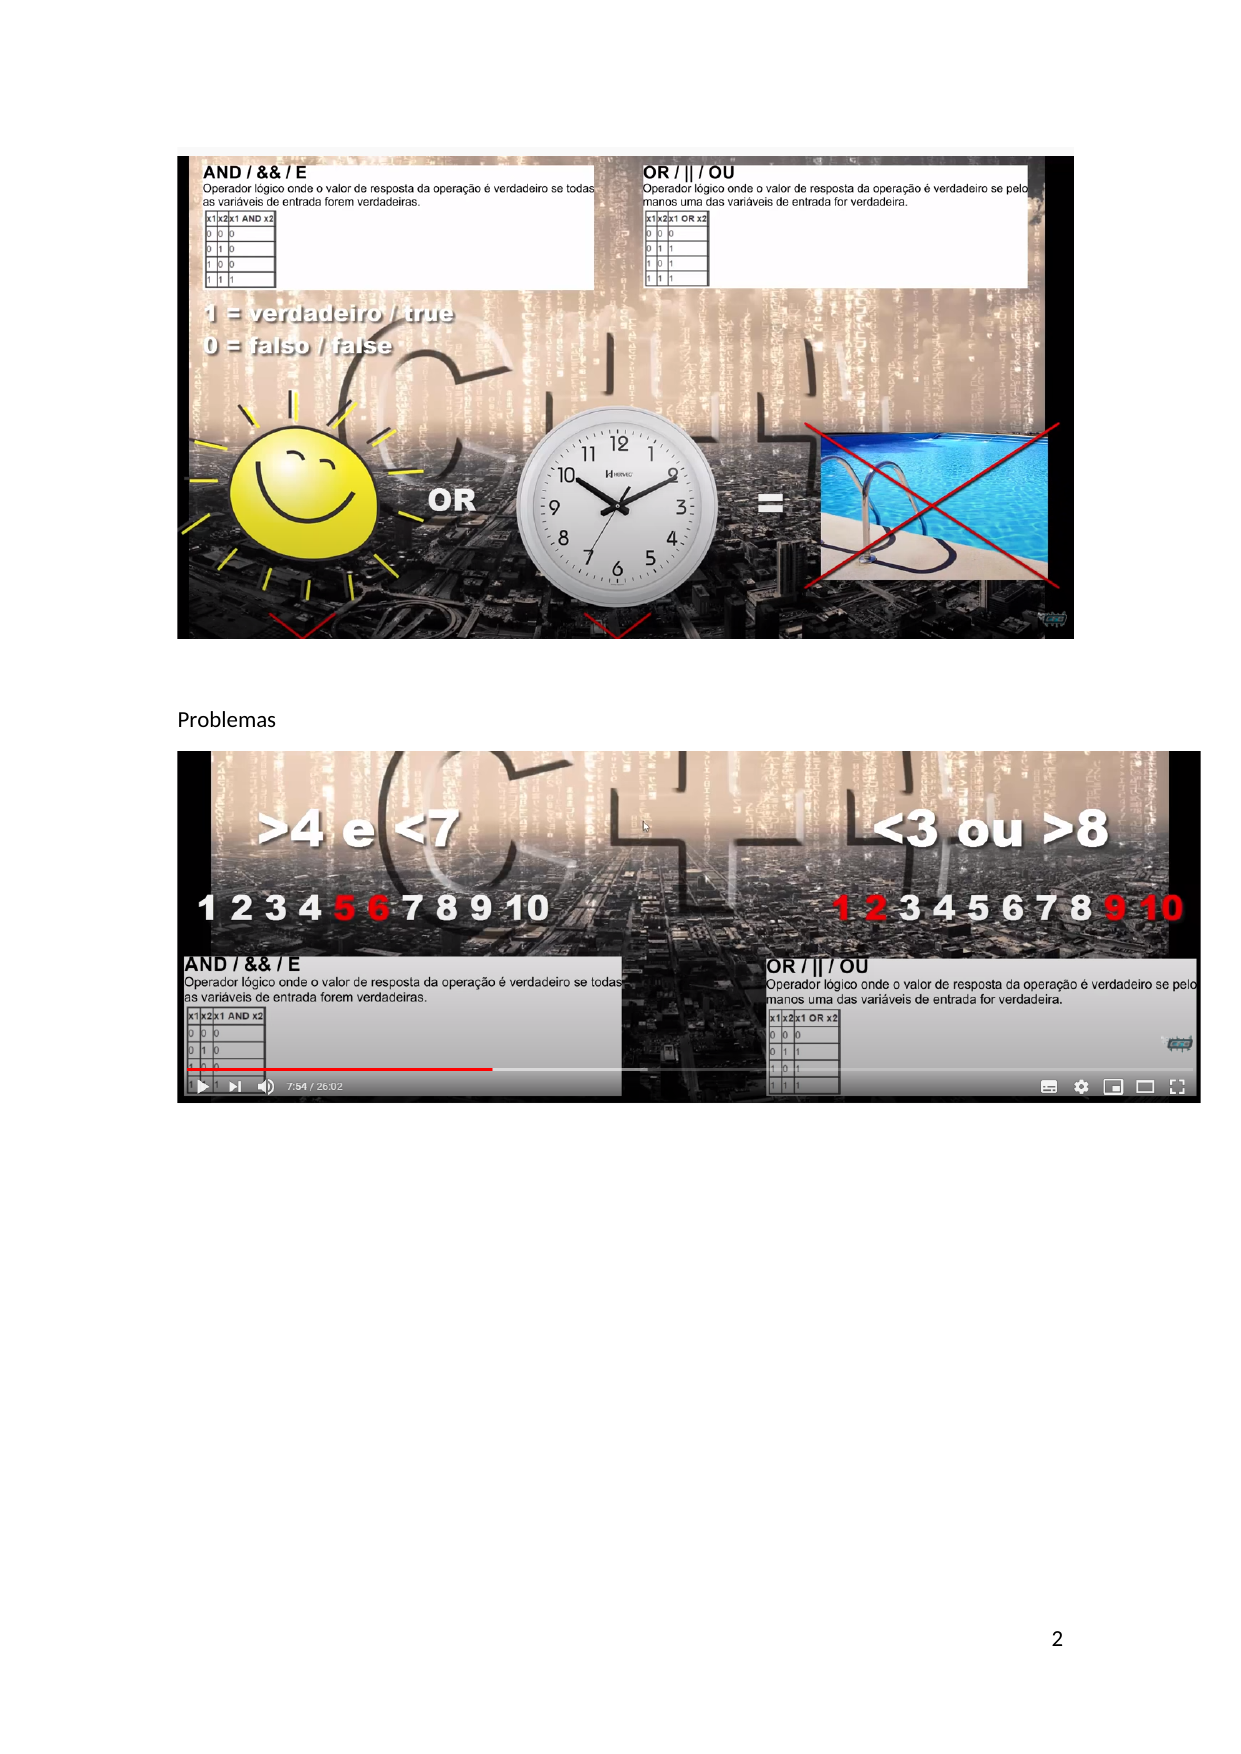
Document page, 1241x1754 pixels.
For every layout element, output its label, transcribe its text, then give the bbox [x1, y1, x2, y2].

picture [177, 751, 1201, 1104]
picture [177, 147, 1074, 639]
text Problemas [177, 705, 1063, 733]
